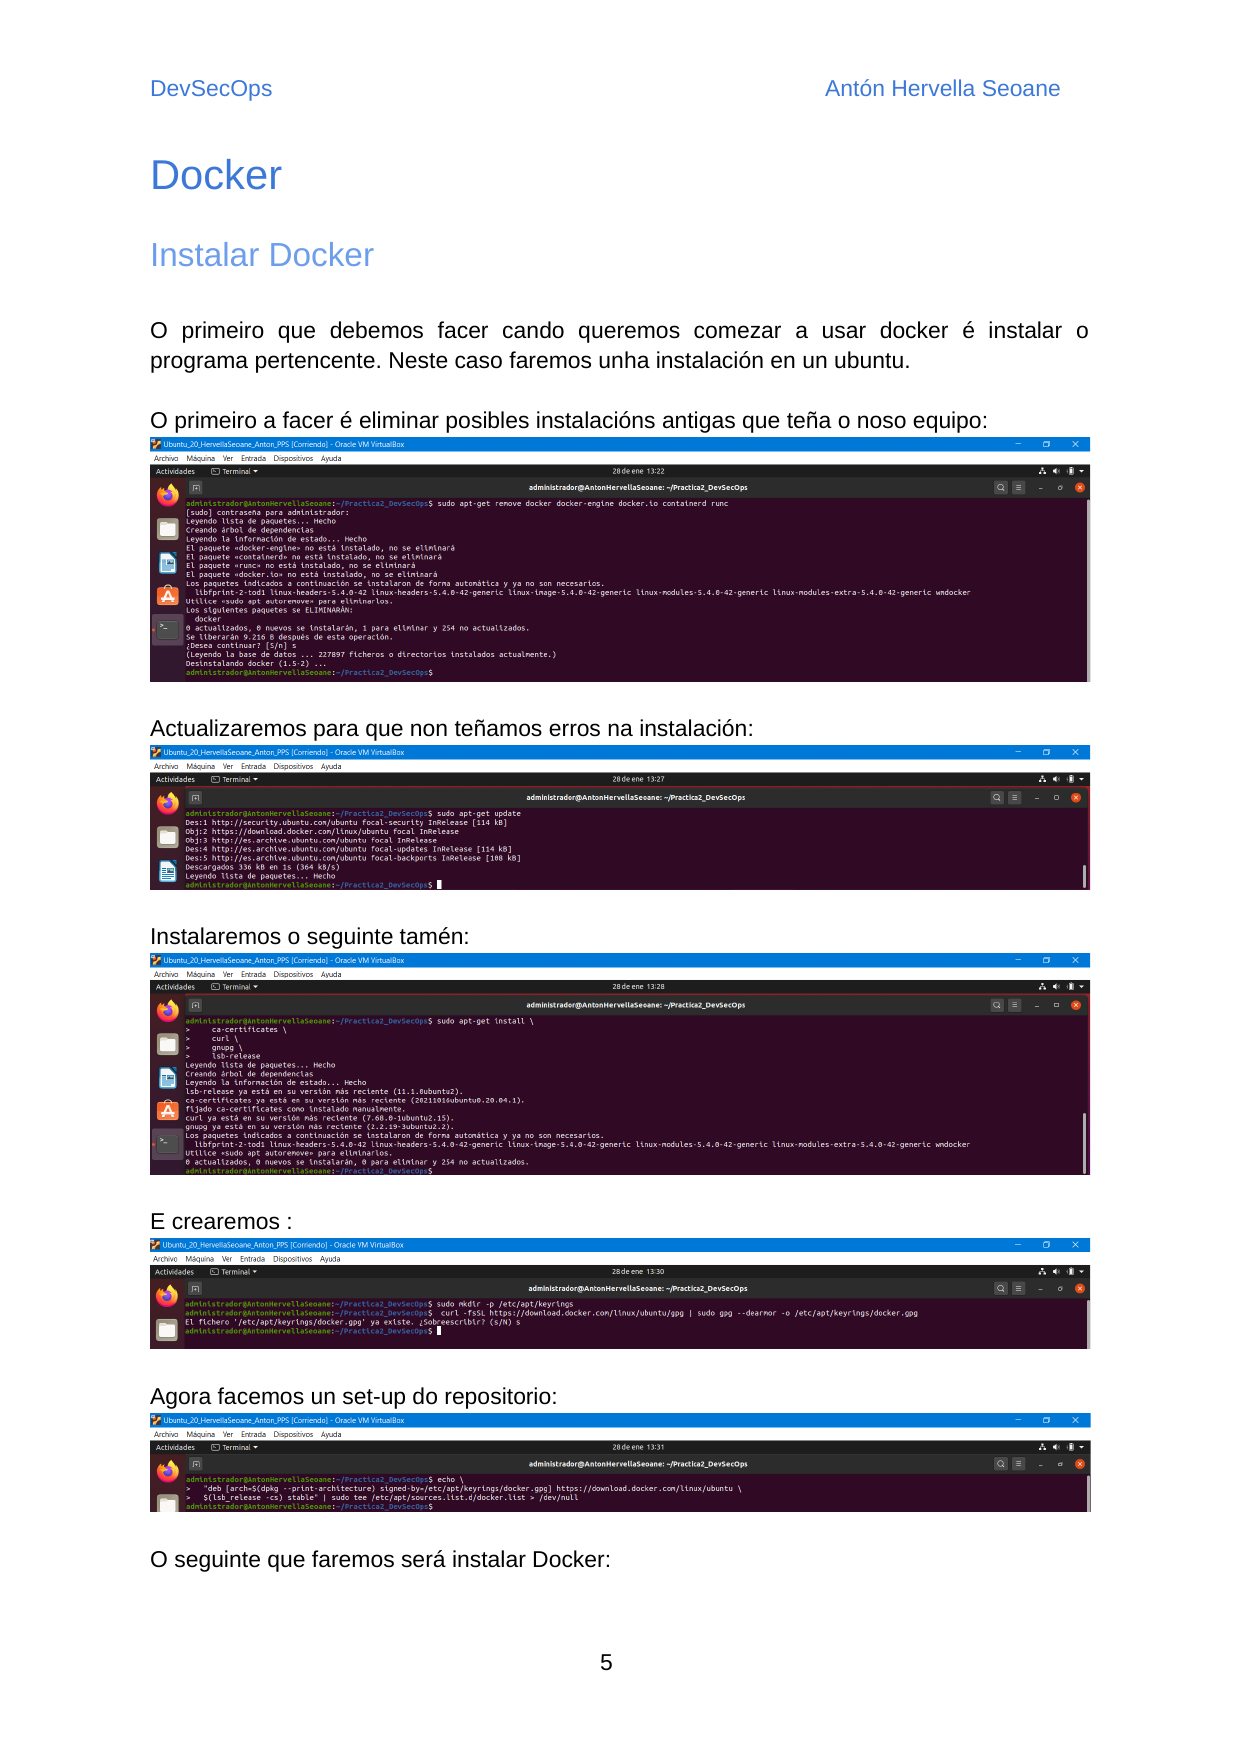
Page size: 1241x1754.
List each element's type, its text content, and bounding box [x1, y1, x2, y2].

text Agora facemos un set-up do repositorio: [150, 1383, 1090, 1409]
picture [150, 1413, 1091, 1512]
subtitle Docker [150, 150, 1090, 198]
text O primeiro que debemos facer cando queremos comezar a usar docker é instalar o programa pertencente. Neste caso faremos unha instalación en un ubuntu. [150, 317, 1090, 373]
text Instalaremos o seguinte tamén: [150, 923, 1090, 949]
text O seguinte que faremos será instalar Docker: [150, 1546, 1090, 1572]
text O primeiro a facer é eliminar posibles instalacións antigas que teña o noso equipo: [150, 407, 1090, 433]
subtitle Instalar Docker [150, 235, 1090, 274]
text Actualizaremos para que non teñamos erros na instalación: [150, 715, 1090, 742]
picture [150, 745, 1091, 890]
picture [150, 437, 1091, 682]
picture [150, 953, 1091, 1175]
picture [150, 1238, 1091, 1349]
text E crearemos : [150, 1208, 1090, 1235]
